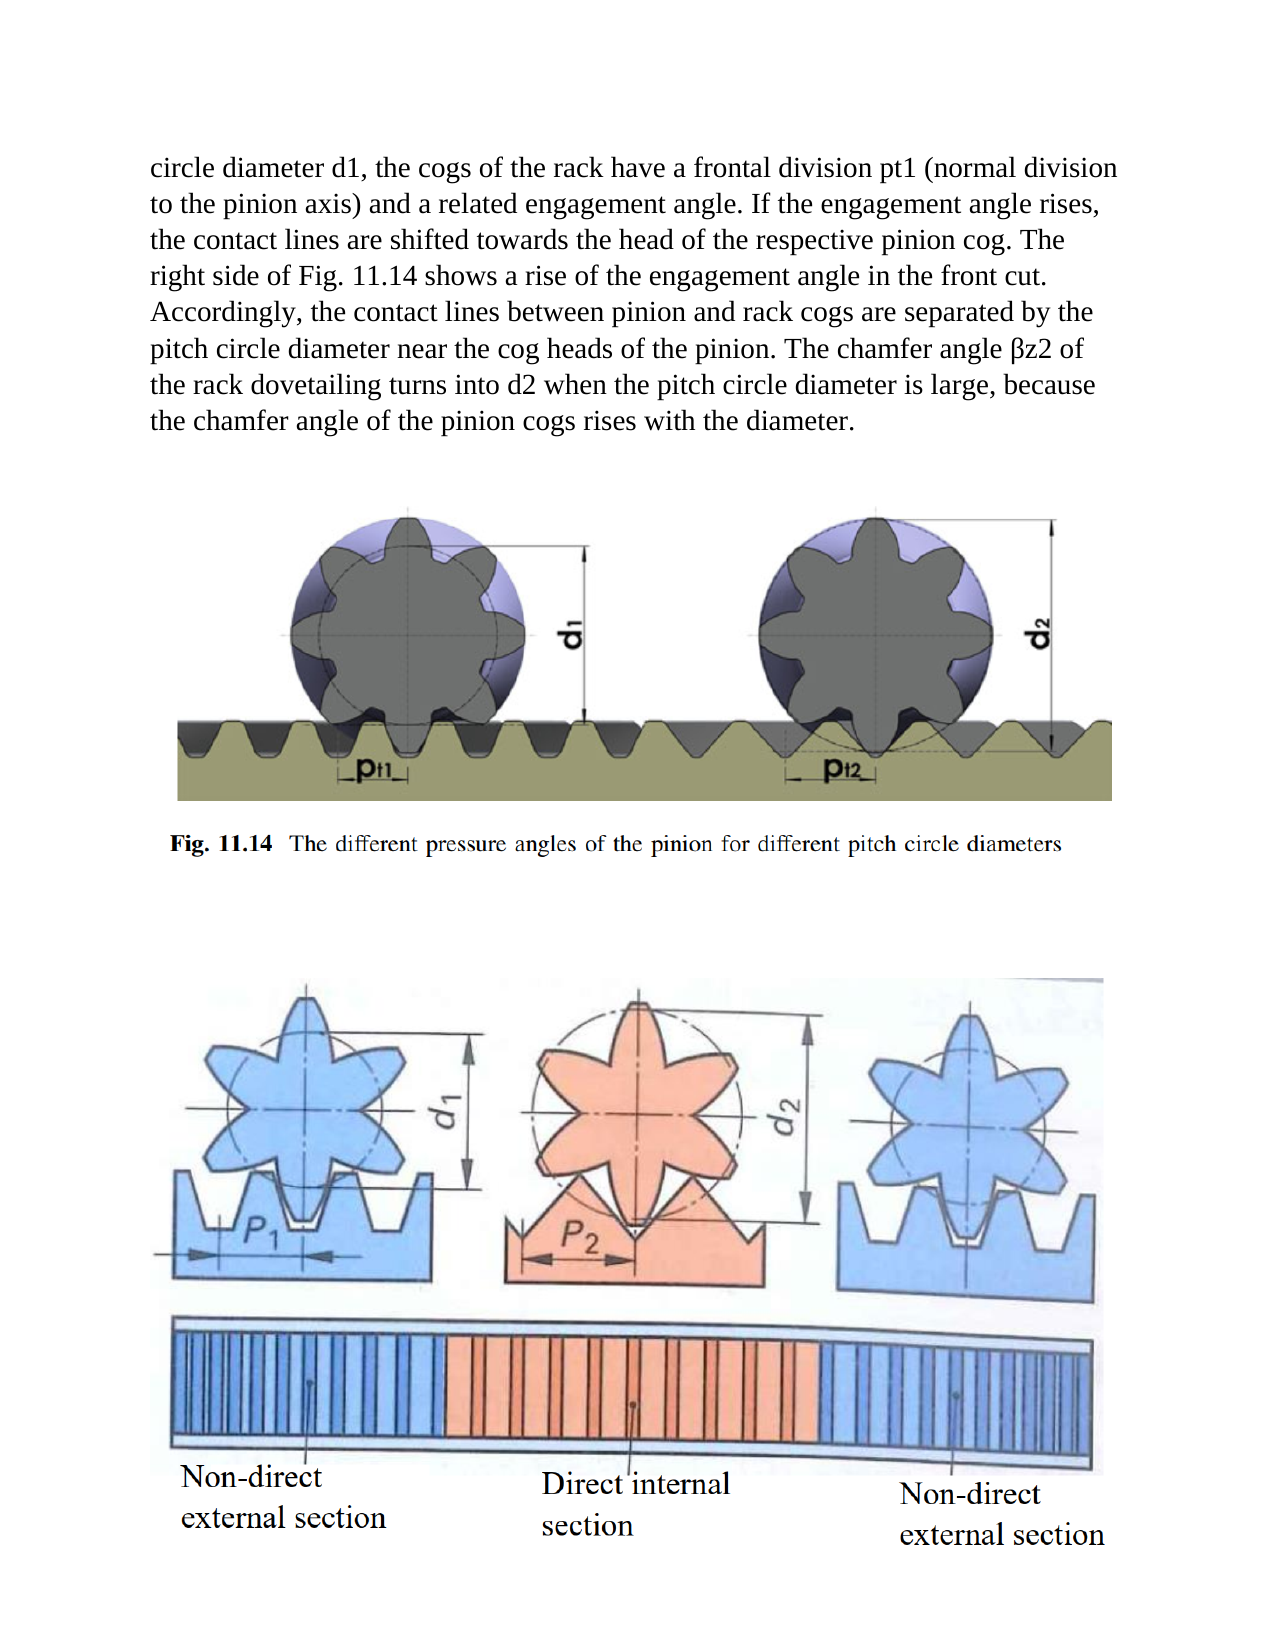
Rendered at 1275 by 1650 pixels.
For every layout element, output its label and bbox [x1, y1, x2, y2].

picture [150, 972, 1125, 1560]
picture [150, 484, 1125, 858]
text [150, 150, 1125, 437]
